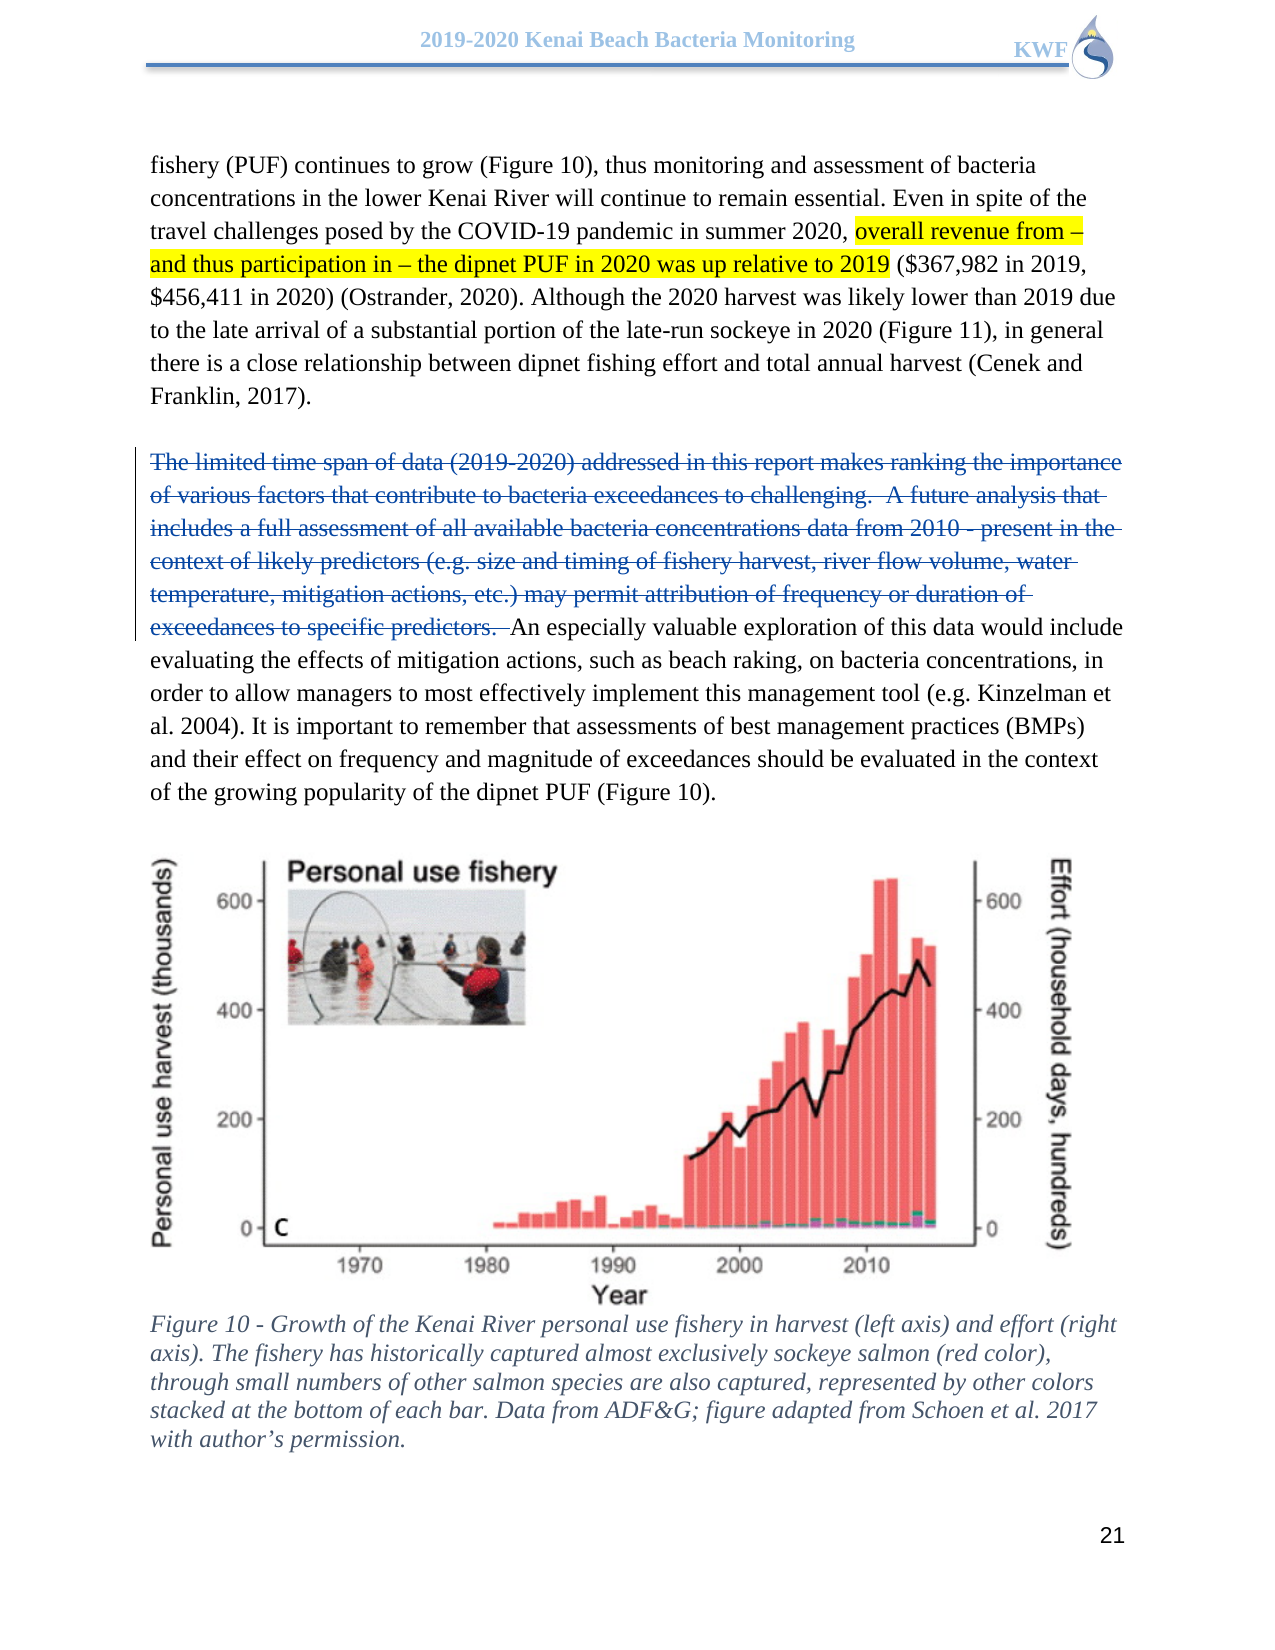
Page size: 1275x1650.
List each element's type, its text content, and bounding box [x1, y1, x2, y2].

picture [1069, 13, 1118, 79]
picture [150, 843, 1073, 1306]
text An especially valuable exploration of this data would include evaluating the effects of mitigation actions, such as beach raking, on bacteria concentrations, in order to allow managers to most effectively implement this management tool (e.g. Kinzelman et al. 2004). It is important to remember that assessments of best management practices (BMPs) and their effect on frequency and magnitude of exceedances should be evaluated in the context of the growing popularity of the dipnet PUF (Figure 10). [150, 447, 1125, 806]
text Figure 10 - Growth of the Kenai River personal use fishery in harvest (left axis) and effort (right axis). The fishery has historically captured almost exclusively sockeye salmon (red color), through small numbers of other salmon species are also captured, represented by other colors stacked at the bottom of each bar. Data from ADF&G; figure adapted from Schoen et al. 2017 with author’s permission. [150, 1309, 1125, 1453]
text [150, 150, 1125, 410]
